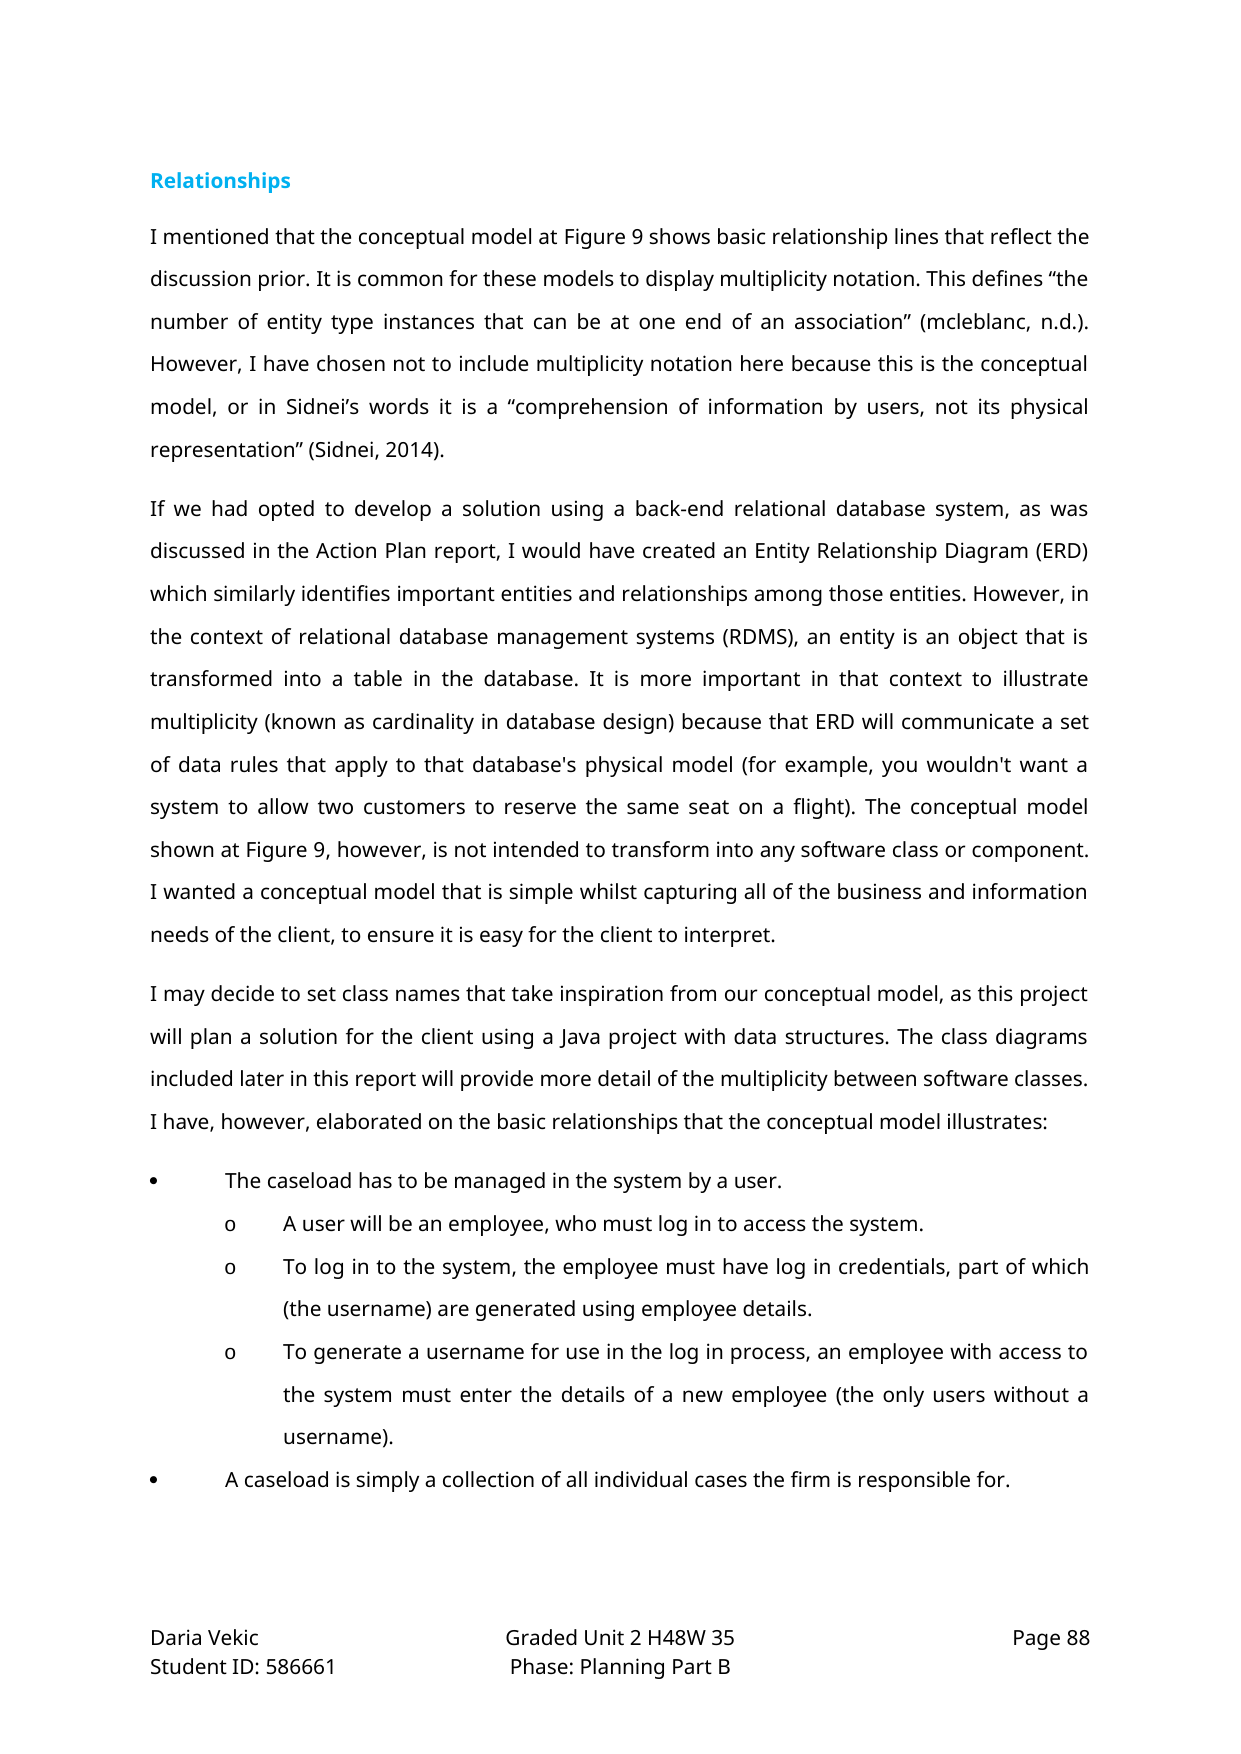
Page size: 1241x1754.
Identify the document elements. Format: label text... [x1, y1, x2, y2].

list A user will be an employee, who must log in to access the system. [224, 1209, 1090, 1238]
text I mentioned that the conceptual model at Figure 9 shows basic relationship lines that reflect the discussion prior. It is common for these models to display multiplicity notation. This defines “the number of entity type instances that can be at one end of an association” (mcleblanc, n.d.). However, I have chosen not to include multiplicity notation here because this is the conceptual model, or in Sidnei’s words it is a “comprehension of information by users, not its physical representation” (Sidnei, 2014). [150, 222, 1090, 463]
text If we had opted to develop a solution using a back-end relational database system, as was discussed in the Action Plan report, I would have created an Entity Relationship Diagram (ERD) which similarly identifies important entities and relationships among those entities. However, in the context of relational database management systems (RDMS), an entity is an object that is transformed into a table in the database. It is more important in that context to illustrate multiplicity (known as cardinality in database design) because that ERD will communicate a set of data rules that apply to that database's physical model (for example, you wouldn't want a system to allow two customers to reserve the same seat on a flight). The conceptual model shown at Figure 9, however, is not intended to transform into any software class or component. I wanted a conceptual model that is simple whilst capturing all of the business and information needs of the client, to ensure it is easy for the client to interpret. [150, 494, 1090, 948]
subtitle Relationships [150, 167, 1090, 195]
text I may decide to set class names that take inspiration from our conceptual model, as this project will plan a solution for the client using a Java project with data structures. The class diagrams included later in this report will provide more detail of the multiplicity between software classes. I have, however, elaborated on the basic relationships that the conceptual model illustrates: [150, 979, 1090, 1136]
list To generate a username for use in the log in process, an employee with access to the system must enter the details of a new employee (the only users without a username). [224, 1337, 1090, 1451]
list A caseload is simply a collection of all individual cases the firm is responsible for. [150, 1465, 1090, 1493]
list The caseload has to be managed in the system by a user. [150, 1166, 1090, 1195]
list To log in to the system, the employee must have log in credentials, part of which (the username) are generated using employee details. [224, 1252, 1090, 1323]
